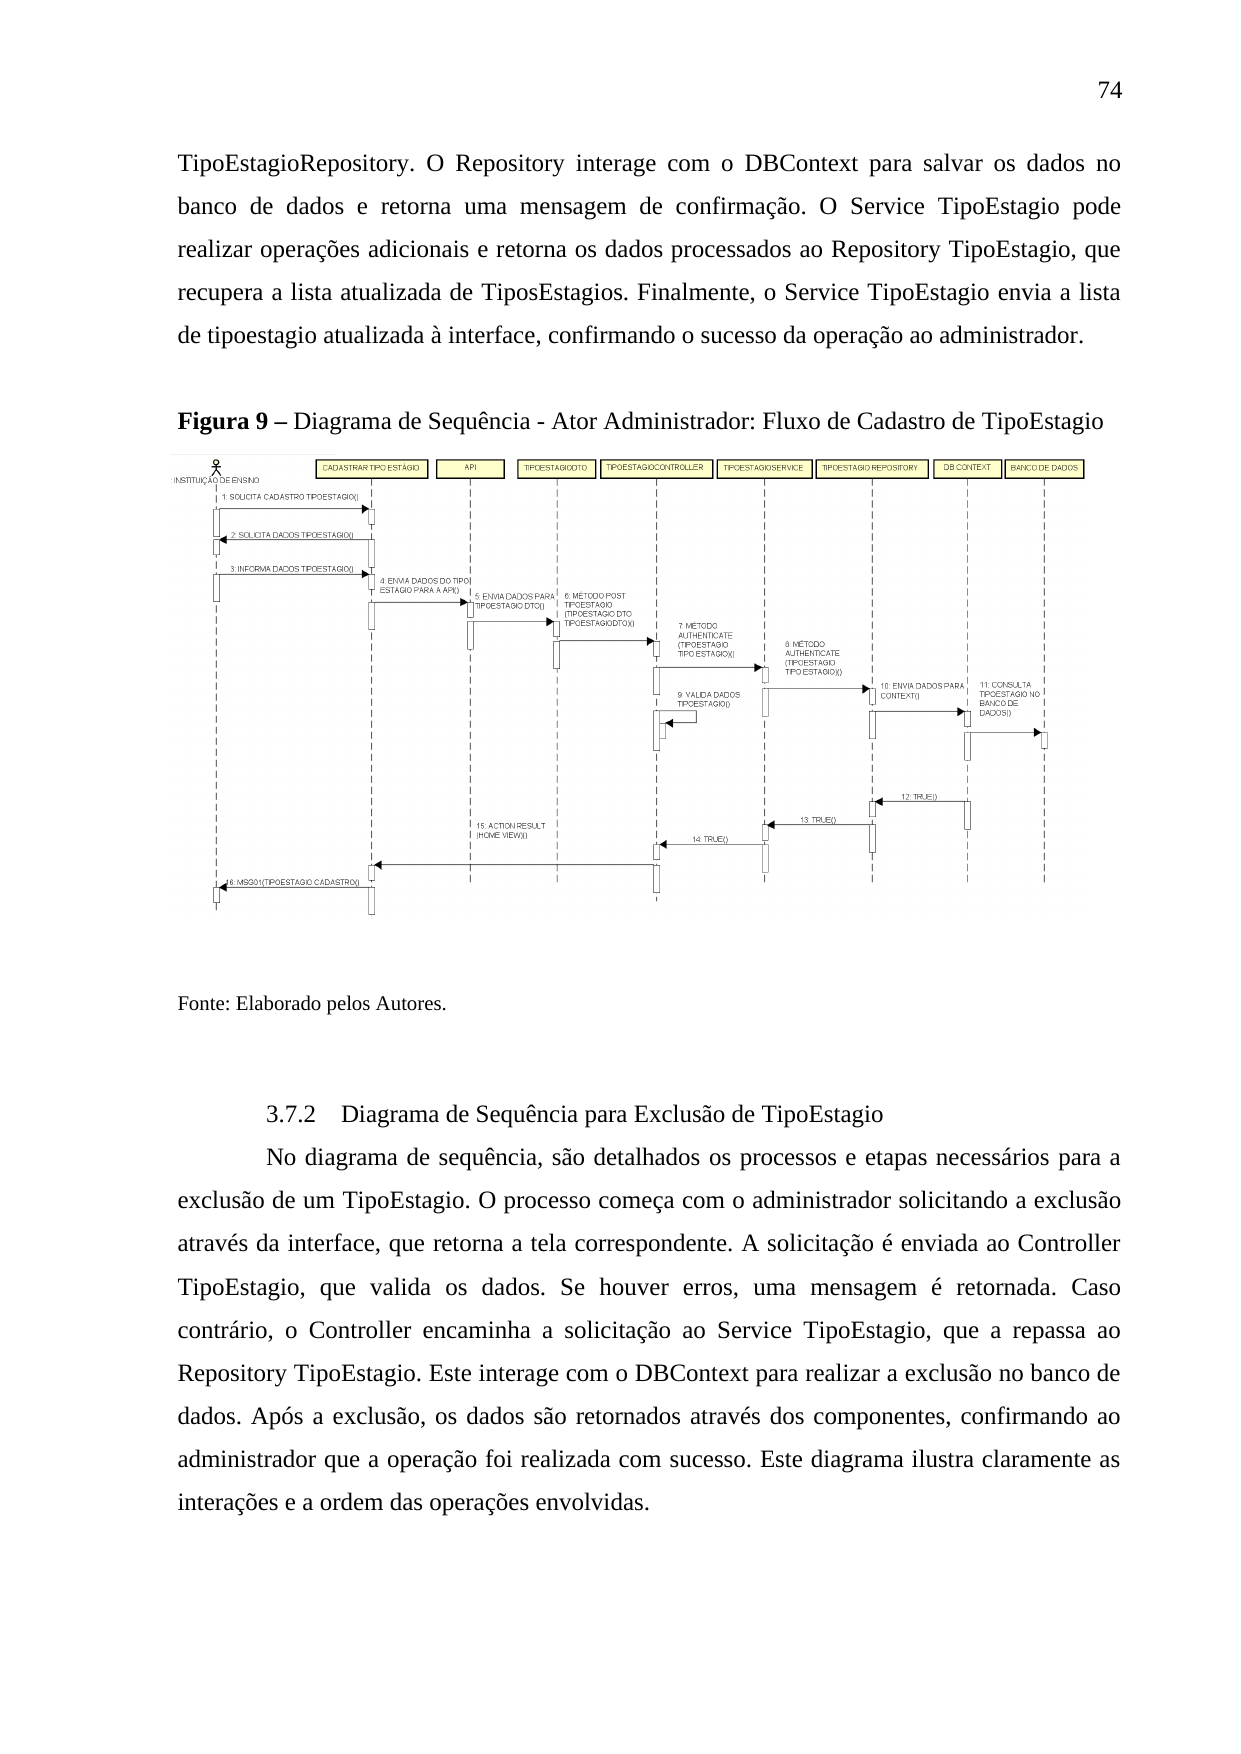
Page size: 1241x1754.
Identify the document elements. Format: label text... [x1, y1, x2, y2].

picture [169, 454, 1086, 919]
text Fonte: Elaborado pelos Autores. [177, 991, 1122, 1015]
text Figura 9 – Diagrama de Sequência - Ator Administrador: Fluxo de Cadastro de TipoEstagio [177, 406, 1122, 435]
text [177, 148, 1122, 349]
text No diagrama de sequência, são detalhados os processos e etapas necessários para a exclusão de um TipoEstagio. O processo começa com o administrador solicitando a exclusão através da interface, que retorna a tela correspondente. A solicitação é enviada ao Controller TipoEstagio, que valida os dados. Se houver erros, uma mensagem é retornada. Caso contrário, o Controller encaminha a solicitação ao Service TipoEstagio, que a repassa ao Repository TipoEstagio. Este interage com o DBContext para realizar a exclusão no banco de dados. Após a exclusão, os dados são retornados através dos componentes, confirmando ao administrador que a operação foi realizada com sucesso. Este diagrama ilustra claramente as interações e a ordem das operações envolvidas. [177, 1142, 1122, 1516]
subtitle Diagrama de Sequência para Exclusão de TipoEstagio [266, 1099, 1122, 1128]
